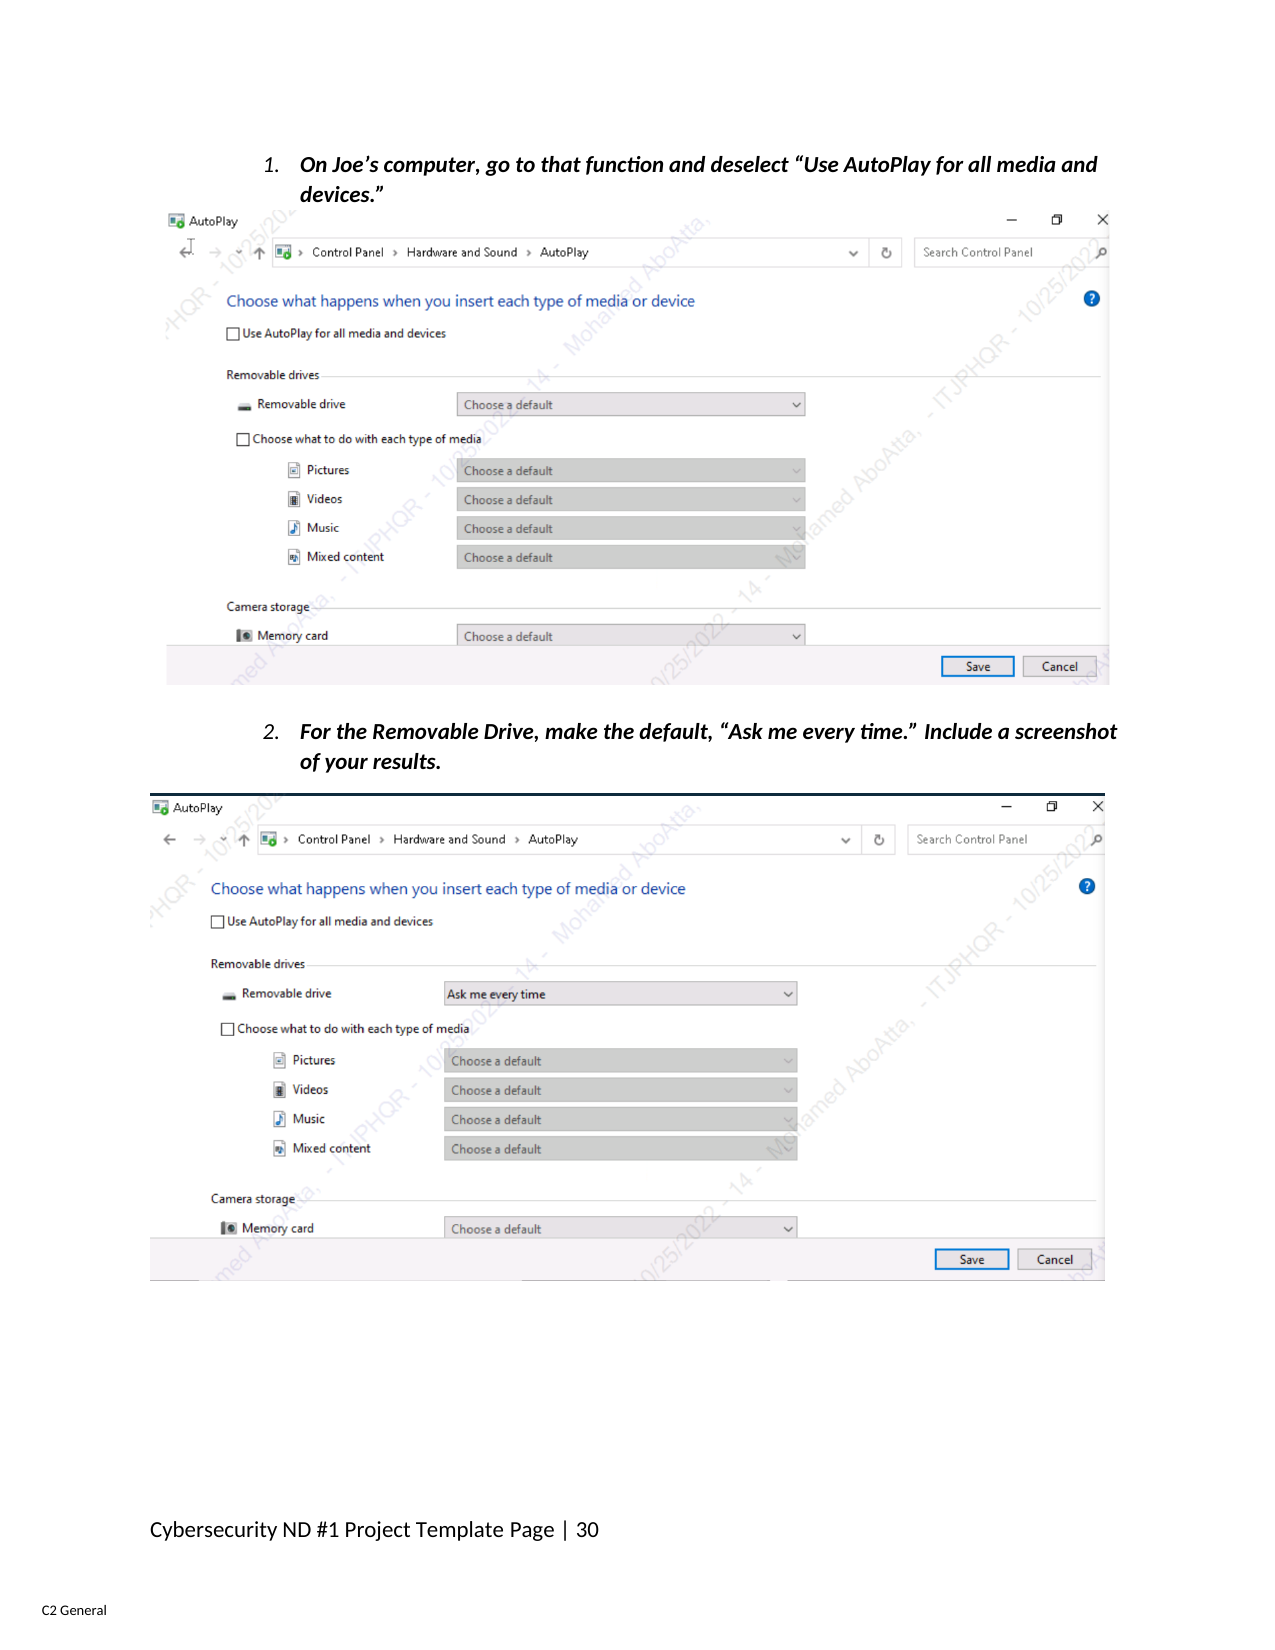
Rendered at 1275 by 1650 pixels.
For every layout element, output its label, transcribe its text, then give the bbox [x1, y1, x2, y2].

list For the Removable Drive, make the default, “Ask me every time.” Include a screenshot of your results. [262, 717, 1125, 775]
picture [150, 793, 1105, 1281]
picture [165, 210, 1110, 685]
list On Joe’s computer, go to that function and deselect “Use AutoPlay for all media and devices.” [262, 150, 1125, 208]
